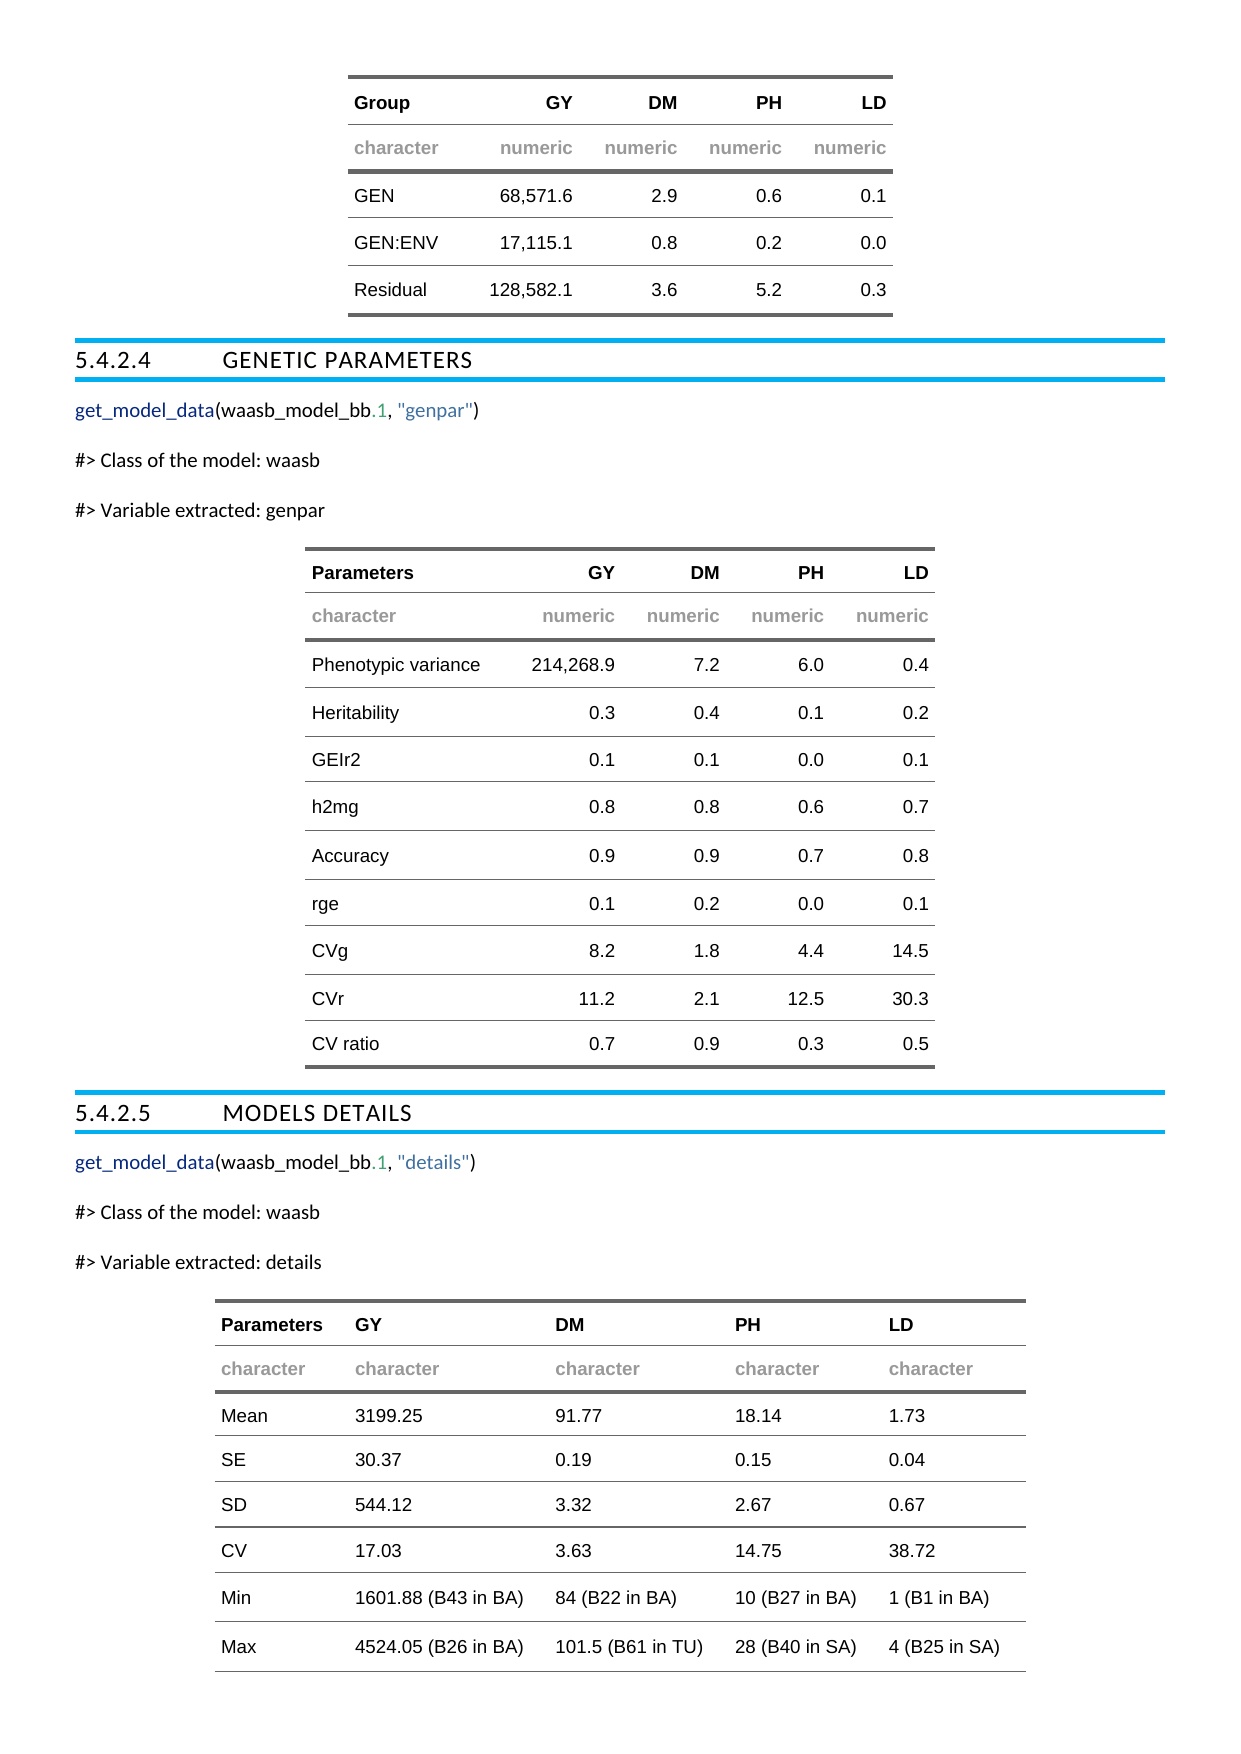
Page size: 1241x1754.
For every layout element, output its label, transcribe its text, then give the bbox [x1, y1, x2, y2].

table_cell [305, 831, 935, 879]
text get_model_data(waasb_model_bb.1, "details") [75, 1149, 1165, 1174]
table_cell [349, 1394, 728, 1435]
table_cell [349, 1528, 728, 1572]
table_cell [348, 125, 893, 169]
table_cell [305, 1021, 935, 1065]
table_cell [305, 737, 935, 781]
text #> Class of the model: waasb [75, 1199, 1165, 1224]
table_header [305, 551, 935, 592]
subtitle 5.4.2.4 Genetic parameters [75, 343, 1165, 377]
text #> Variable extracted: genpar [75, 497, 1165, 522]
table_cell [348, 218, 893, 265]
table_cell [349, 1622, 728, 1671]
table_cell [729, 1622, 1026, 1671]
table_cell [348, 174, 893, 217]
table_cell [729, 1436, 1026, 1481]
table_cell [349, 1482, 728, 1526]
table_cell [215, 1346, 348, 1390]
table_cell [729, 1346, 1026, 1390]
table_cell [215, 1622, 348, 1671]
text get_model_data(waasb_model_bb.1, "genpar") [75, 397, 1165, 422]
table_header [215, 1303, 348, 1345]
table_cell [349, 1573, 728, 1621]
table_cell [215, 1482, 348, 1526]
subtitle 5.4.2.5 Models details [75, 1095, 1165, 1130]
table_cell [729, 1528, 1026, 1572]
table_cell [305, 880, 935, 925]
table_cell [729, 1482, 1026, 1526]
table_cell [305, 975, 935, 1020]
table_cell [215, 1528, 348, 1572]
text #> Class of the model: waasb [75, 447, 1165, 472]
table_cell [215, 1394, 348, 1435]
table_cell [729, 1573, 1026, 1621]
text #> Variable extracted: details [75, 1249, 1165, 1274]
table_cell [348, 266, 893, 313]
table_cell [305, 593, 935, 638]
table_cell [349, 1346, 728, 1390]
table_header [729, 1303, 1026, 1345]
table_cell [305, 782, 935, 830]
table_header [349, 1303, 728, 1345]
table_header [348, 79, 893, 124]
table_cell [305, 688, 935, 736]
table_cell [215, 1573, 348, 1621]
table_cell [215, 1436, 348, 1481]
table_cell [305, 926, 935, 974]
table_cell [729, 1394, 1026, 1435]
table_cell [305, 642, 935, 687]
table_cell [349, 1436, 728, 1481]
